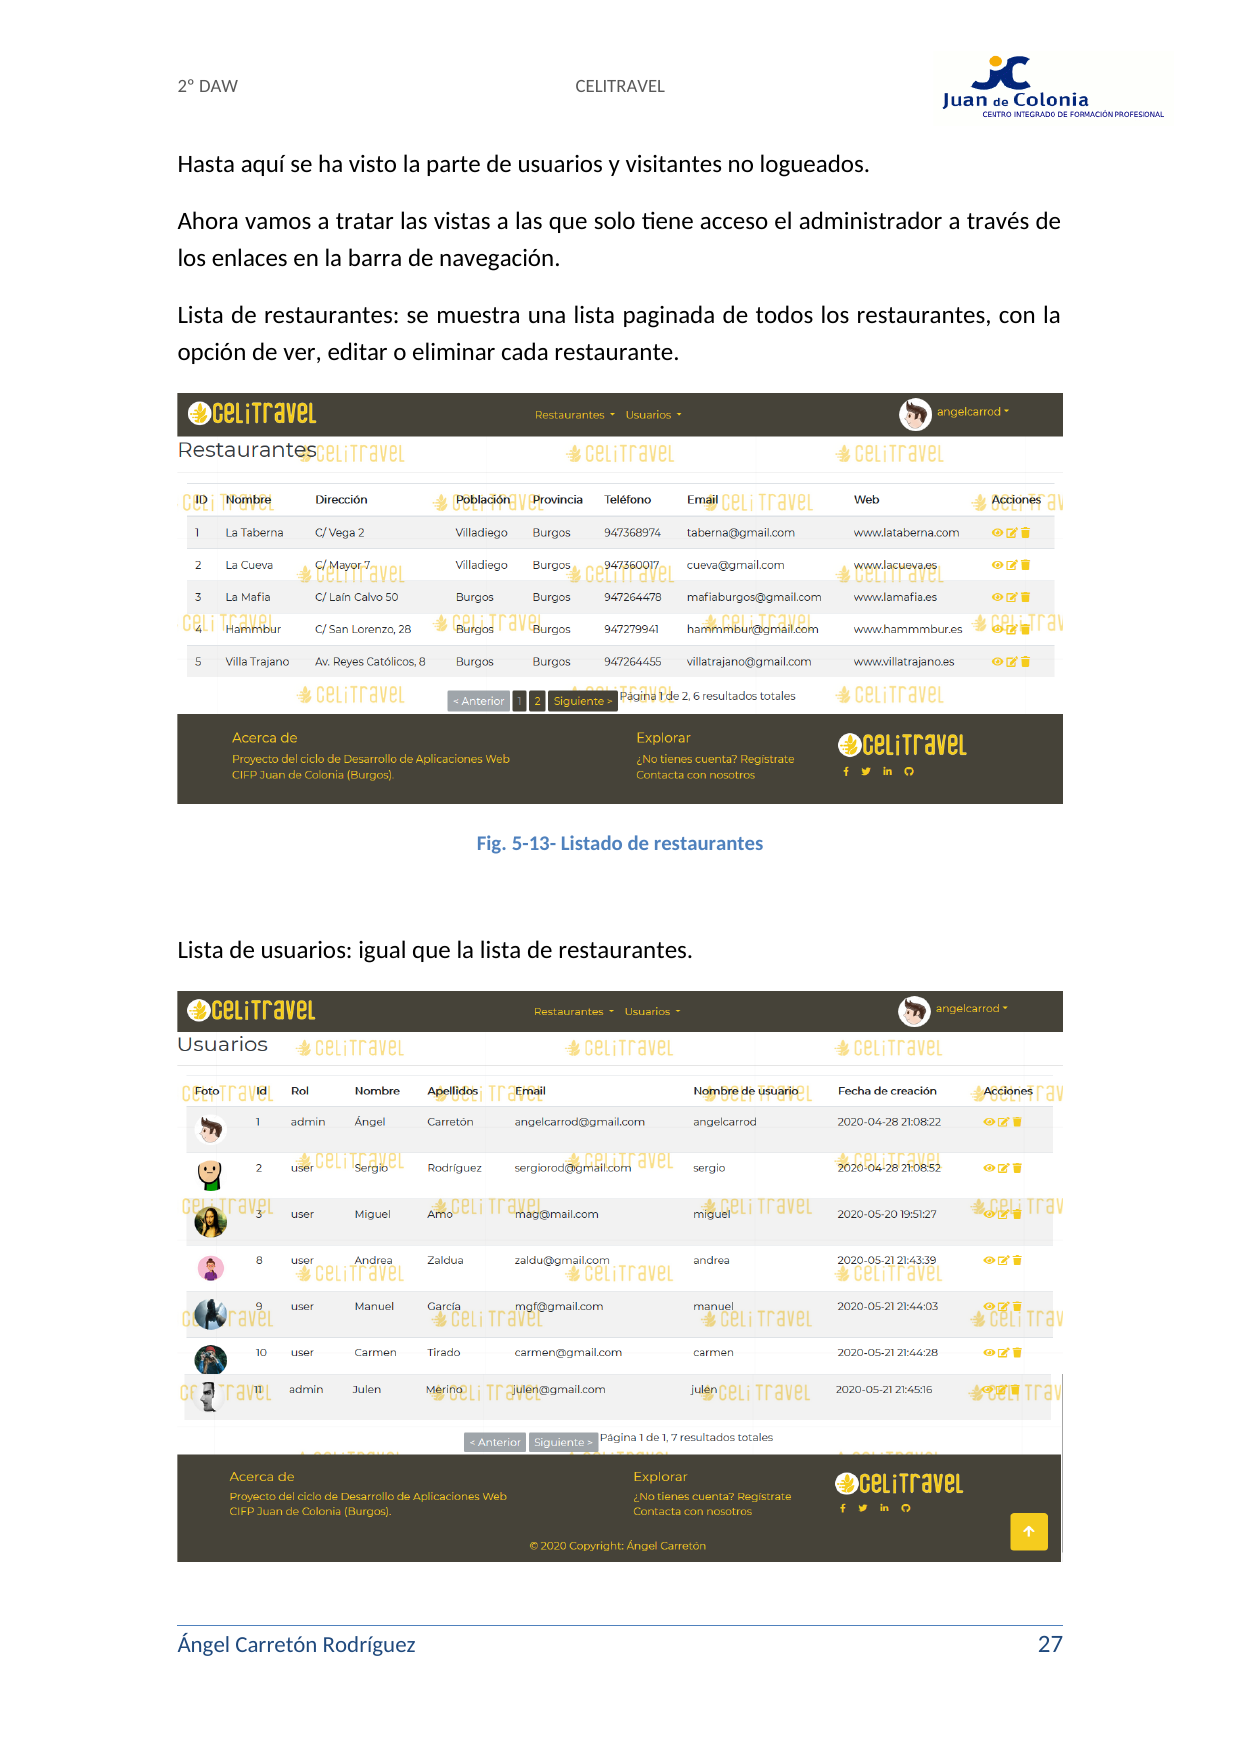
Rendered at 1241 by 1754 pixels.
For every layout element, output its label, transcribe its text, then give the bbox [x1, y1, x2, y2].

text Lista de restaurantes: se muestra una lista paginada de todos los restaurantes, con la opción de ver, editar o eliminar cada restaurante. [177, 299, 1063, 366]
text Hasta aquí se ha visto la parte de usuarios y visitantes no logueados. [177, 148, 1063, 178]
picture [177, 991, 1063, 1562]
picture [933, 51, 1175, 126]
picture [177, 393, 1063, 804]
text Ahora vamos a tratar las vistas a las que solo tiene acceso el administrador a través de los enlaces en la barra de navegación. [177, 205, 1063, 272]
text Lista de usuarios: igual que la lista de restaurantes. [177, 934, 1063, 965]
